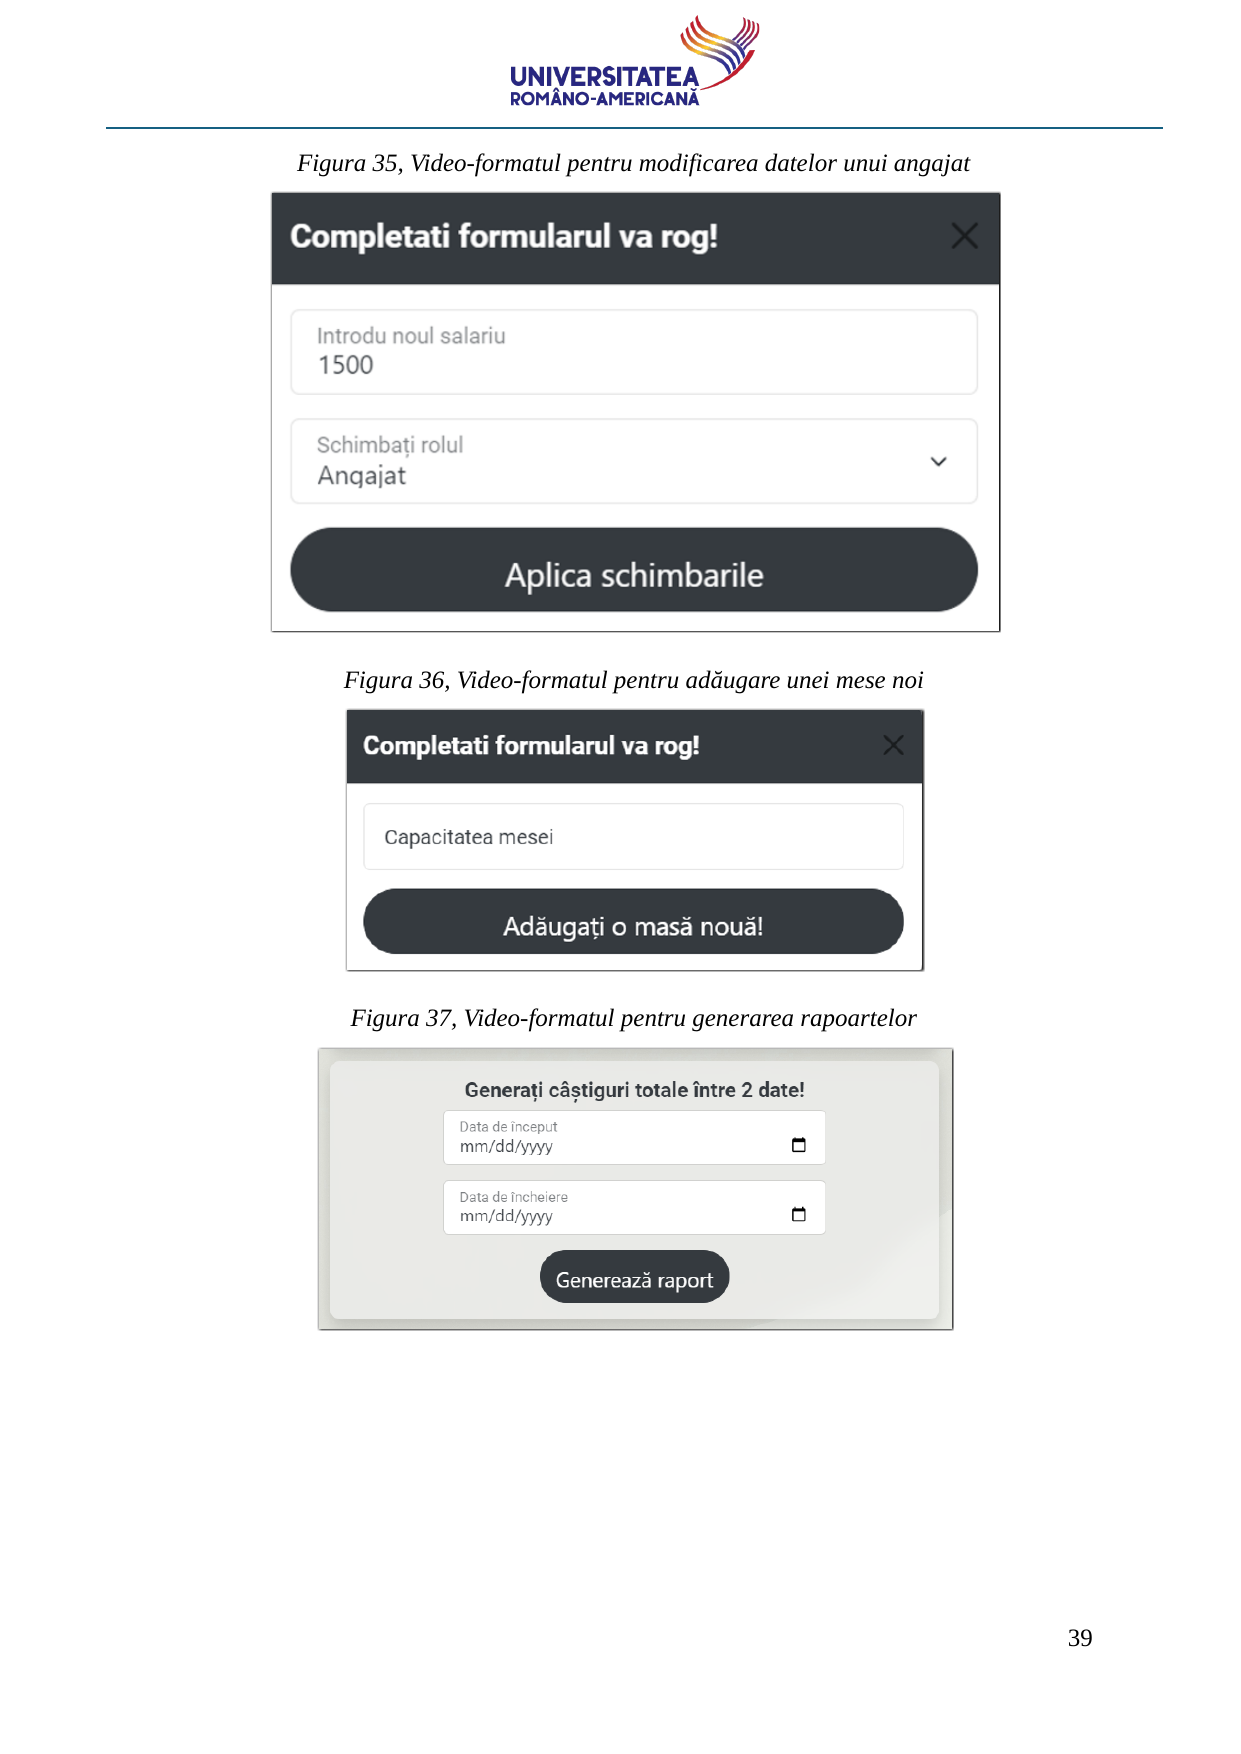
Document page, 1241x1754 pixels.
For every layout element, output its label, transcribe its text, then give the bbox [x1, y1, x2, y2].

picture [347, 710, 922, 970]
picture [272, 193, 999, 631]
text Figura 37, Video-formatul pentru generarea rapoartelor [177, 1003, 1092, 1032]
text Figura 35, Video-formatul pentru modificarea datelor unui angajat [177, 148, 1092, 176]
text Figura 36, Video-formatul pentru adăugare unei mese noi [177, 665, 1092, 693]
picture [319, 1049, 952, 1329]
picture [507, 12, 763, 109]
